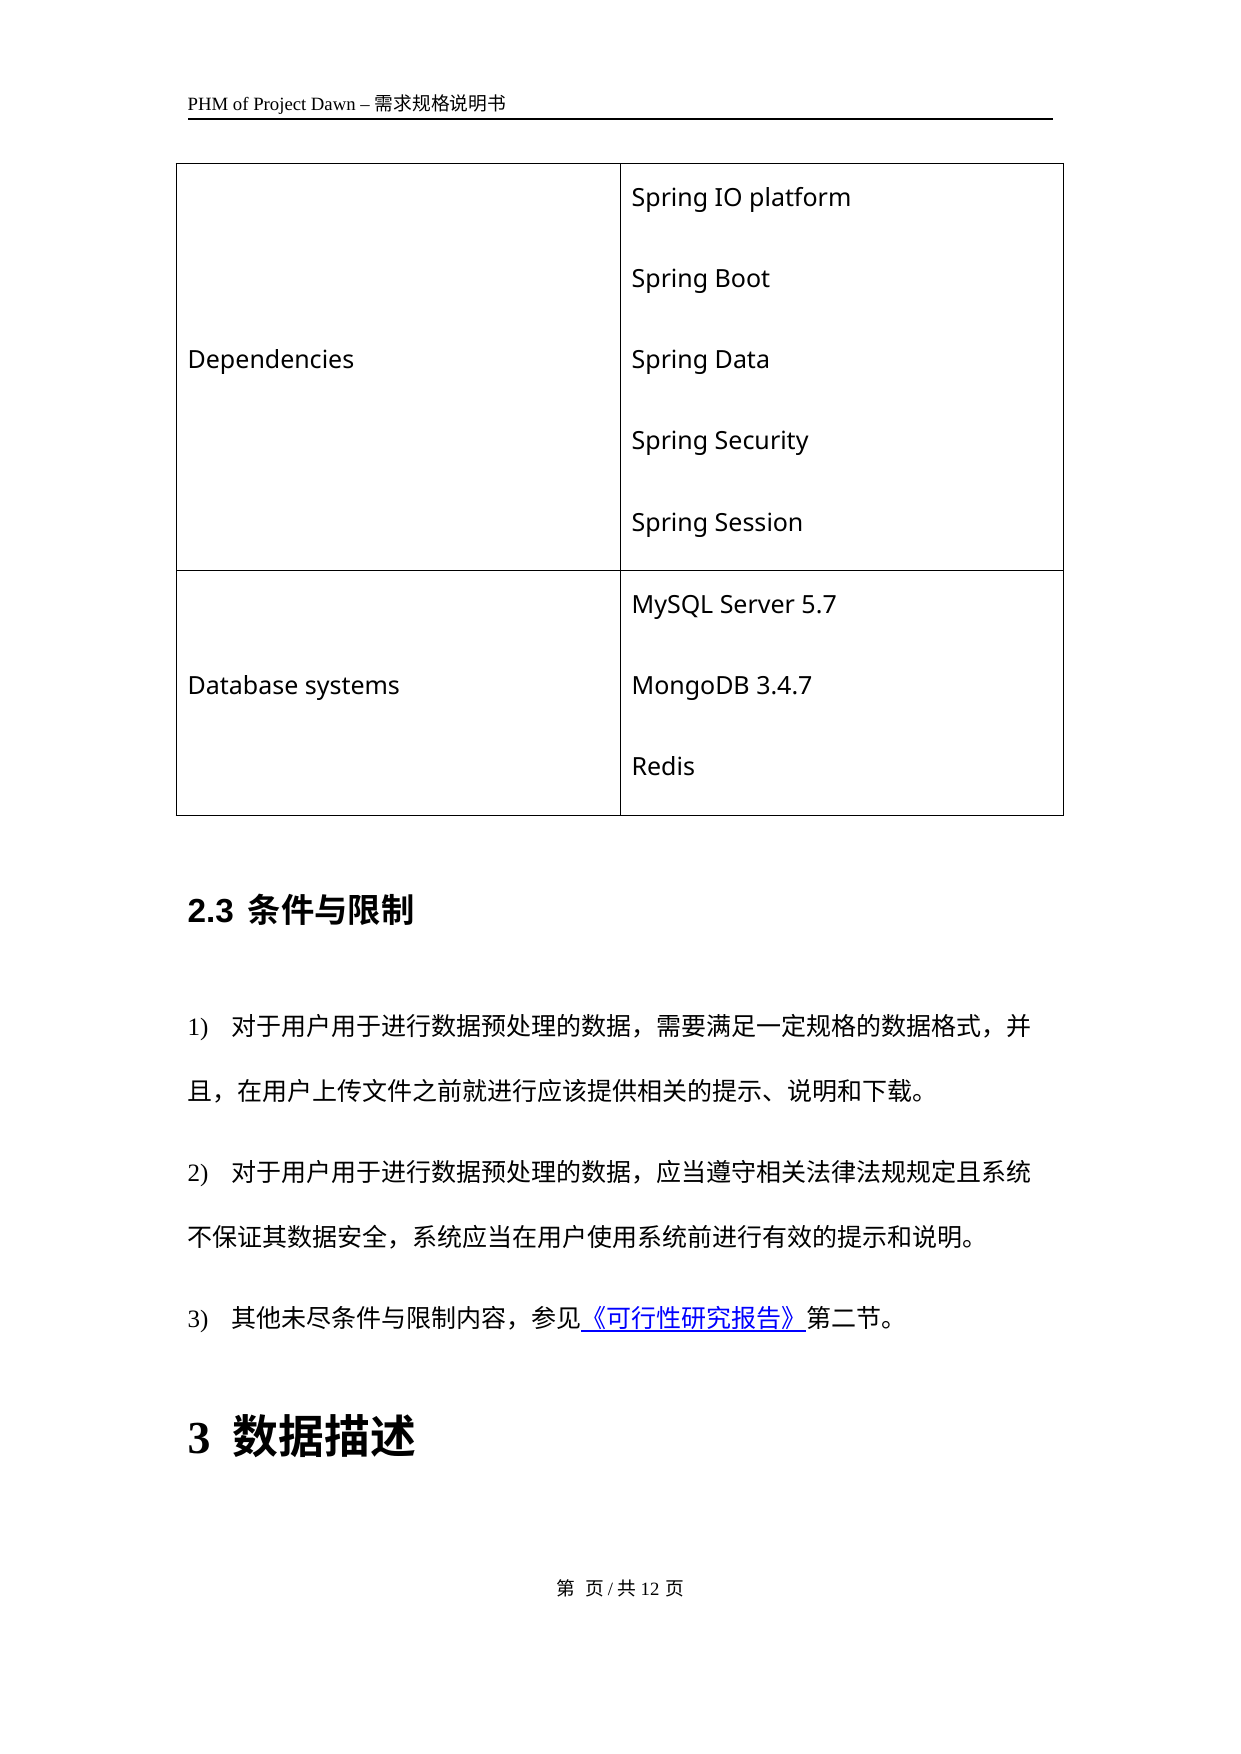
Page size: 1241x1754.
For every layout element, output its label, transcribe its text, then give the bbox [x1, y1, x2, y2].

table_cell Database systems [177, 571, 620, 815]
subtitle 数据描述 [187, 1385, 1053, 1482]
list 对于用户用于进行数据预处理的数据，应当遵守相关法律法规规定且系统不保证其数据安全，系统应当在用户使用系统前进行有效的提示和说明。 [187, 1138, 1053, 1268]
table_cell Dependencies [177, 164, 620, 570]
table_cell MySQL Server 5.7 MongoDB 3.4.7 Redis [621, 571, 1063, 815]
table_cell Spring IO platform Spring Boot Spring Data Spring Security Spring Session [621, 164, 1063, 570]
list 其他未尽条件与限制内容，参见《可行性研究报告》第二节。 [187, 1284, 1053, 1349]
list 对于用户用于进行数据预处理的数据，需要满足一定规格的数据格式，并且，在用户上传文件之前就进行应该提供相关的提示、说明和下载。 [187, 992, 1053, 1122]
subtitle 条件与限制 [187, 876, 1053, 941]
